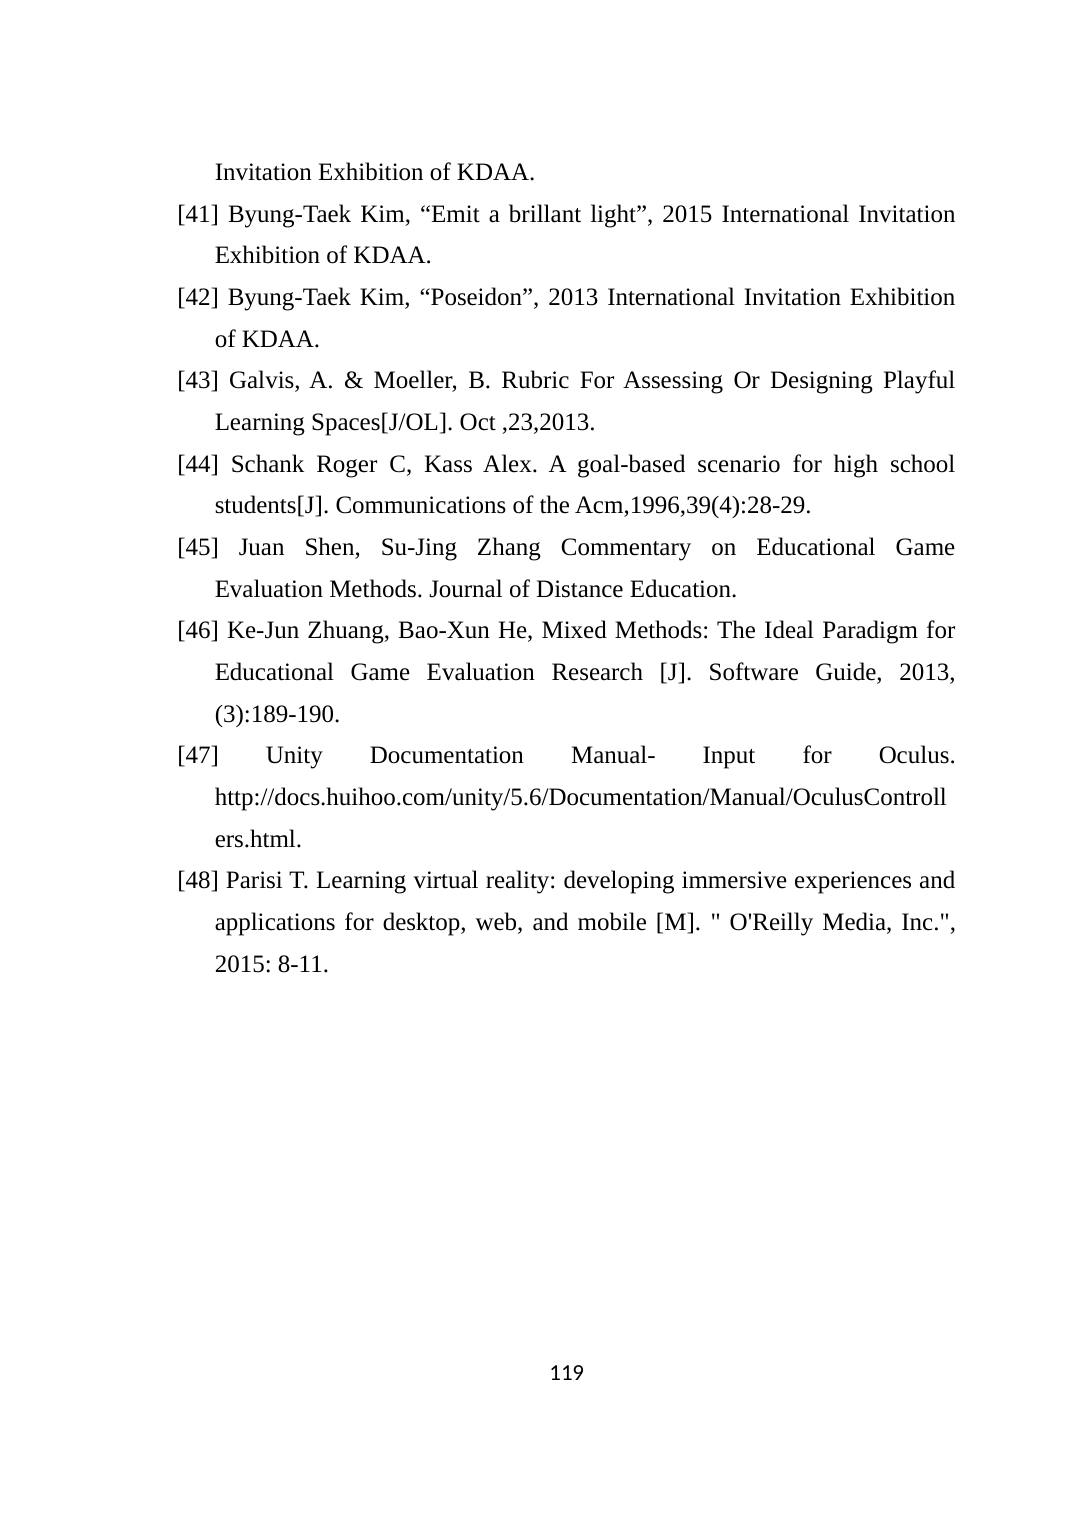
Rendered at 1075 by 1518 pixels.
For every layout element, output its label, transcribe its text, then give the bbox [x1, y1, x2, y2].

text [46] Ke-Jun Zhuang, Bao-Xun He, Mixed Methods: The Ideal Paradigm for Educational Game Evaluation Research [J]. Software Guide, 2013, (3):189-190. [177, 605, 956, 730]
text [177, 147, 956, 189]
text [47] Unity Documentation Manual- Input for Oculus. http://docs.huihoo.com/unity/5.6/Documentation/Manual/OculusControllers.html. [177, 730, 956, 855]
text [45] Juan Shen, Su-Jing Zhang Commentary on Educational Game Evaluation Methods. Journal of Distance Education. [177, 522, 956, 605]
text [44] Schank Roger C, Kass Alex. A goal-based scenario for high school students[J]. Communications of the Acm,1996,39(4):28-29. [177, 439, 956, 522]
text [41] Byung-Taek Kim, “Emit a brillant light”, 2015 International Invitation Exhibition of KDAA. [177, 189, 956, 272]
text [48] Parisi T. Learning virtual reality: developing immersive experiences and applications for desktop, web, and mobile [M]. " O'Reilly Media, Inc.", 2015: 8-11. [177, 855, 956, 980]
text [43] Galvis, A. & Moeller, B. Rubric For Assessing Or Designing Playful Learning Spaces[J/OL]. Oct ,23,2013. [177, 355, 956, 439]
text [42] Byung-Taek Kim, “Poseidon”, 2013 International Invitation Exhibition of KDAA. [177, 272, 956, 355]
